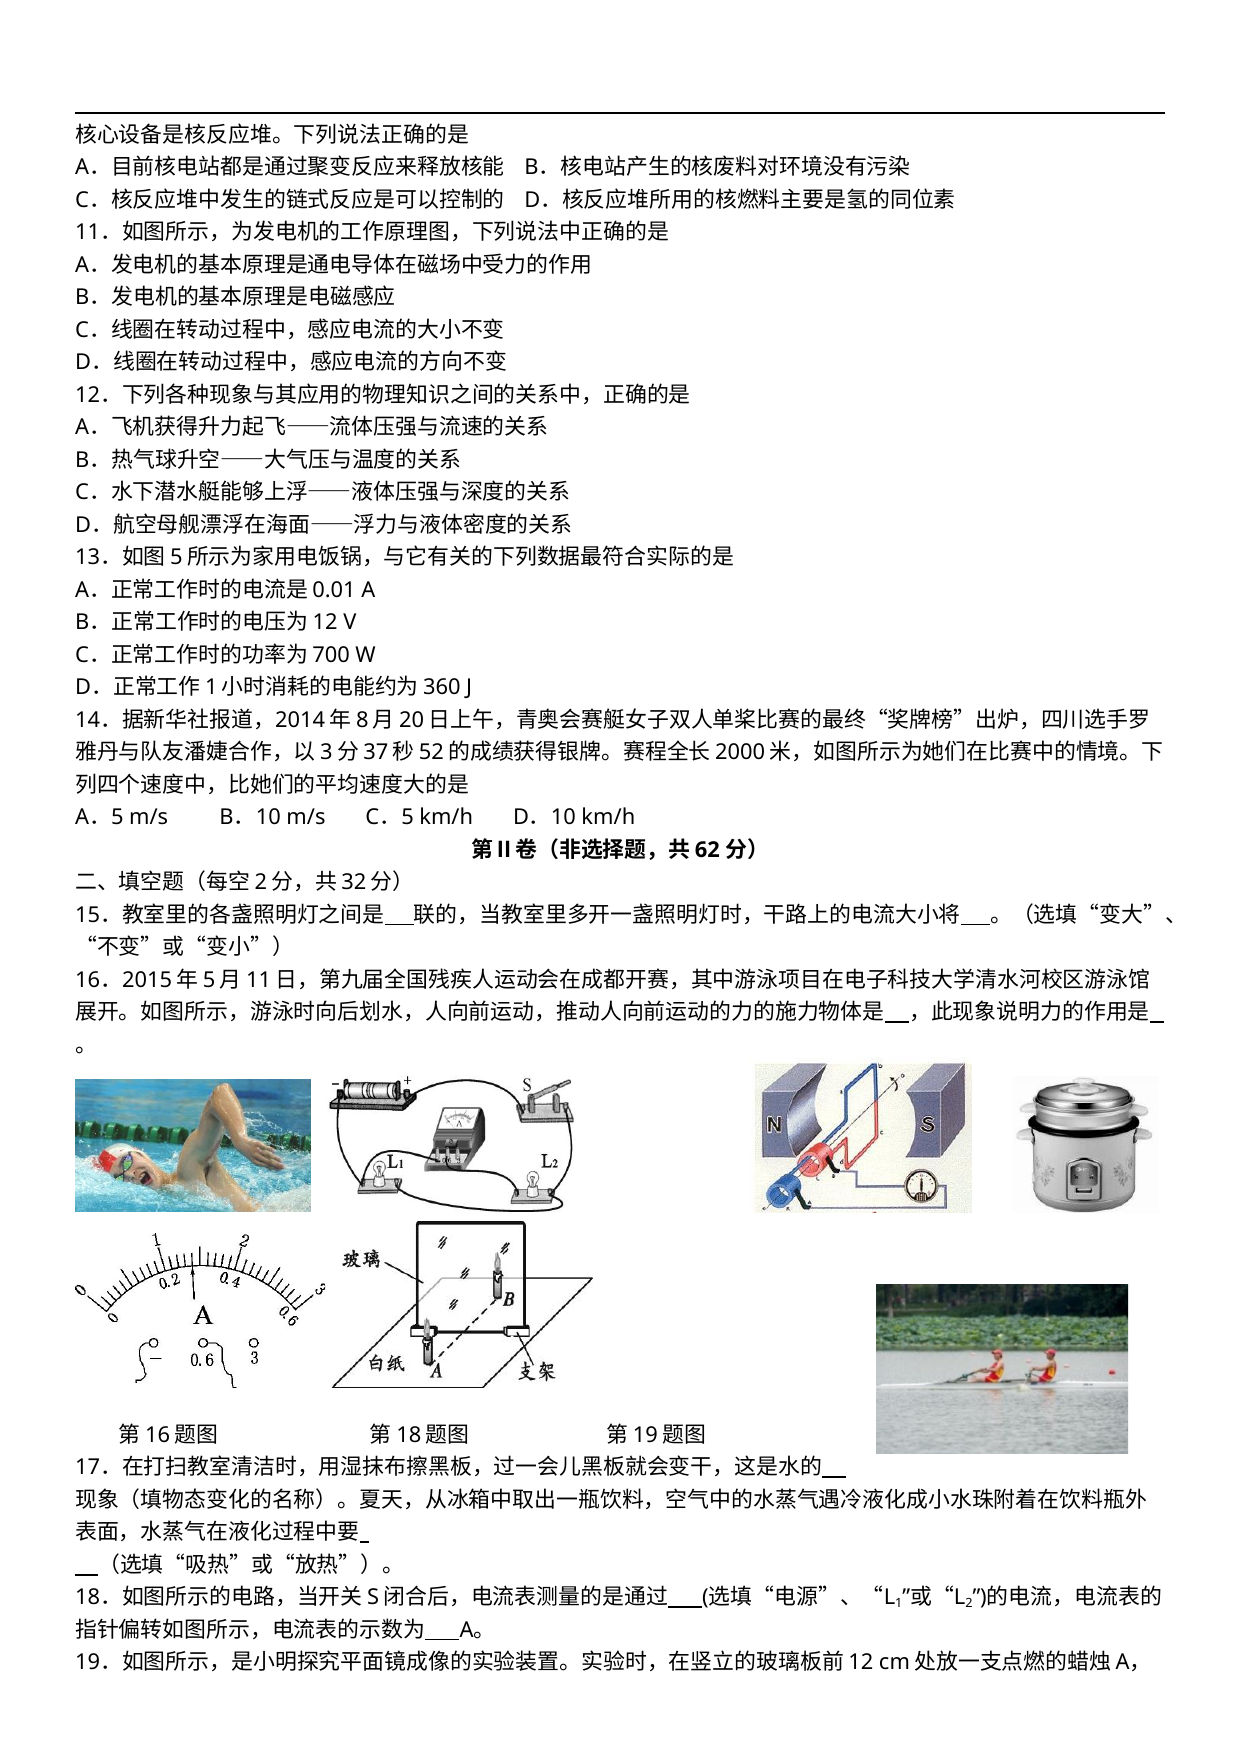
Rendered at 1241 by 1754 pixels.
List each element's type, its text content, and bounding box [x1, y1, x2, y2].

text 18．如图所示的电路，当开关S闭合后，电流表测量的是通过 (选填“电源”、“L或“L)的电流，电流表的指针偏转如图所示，电流表的示数为 A。 [75, 1579, 1165, 1644]
picture [1012, 1076, 1159, 1213]
text C．核反应堆中发生的链式反应是可以控制的 D．核反应堆所用的核燃料主要是氢的同位素 [75, 181, 1165, 214]
text A．正常工作时的电流是 [75, 571, 1165, 604]
text B．正常工作时的电压为12 V [75, 604, 1165, 636]
text A．发电机的基本原理是通电导体在磁场中受力的作用 [75, 246, 1165, 279]
text 11．如图所示，为发电机的工作原理图，下列说法中正确的是 [75, 214, 1165, 246]
text A．/s B．/s C． D． [75, 799, 1165, 831]
text 17．在打扫教室清洁时，用湿抹布擦黑板，过一会儿黑板就会变干，这是水的 现象（填物态变化的名称）。夏天，从冰箱中取出一瓶饮料，空气中的水蒸气遇冷液化成小水珠附着在饮料瓶外表面，水蒸气在液化过程中要 [75, 1449, 1165, 1546]
picture [75, 1233, 325, 1388]
text D．航空母舰漂浮在海面——浮力与液体密度的关系 [75, 506, 1165, 539]
picture [322, 1058, 580, 1212]
text A．飞机获得升力起飞——流体压强与流速的关系 [75, 409, 1165, 441]
text B．热气球升空——大气压与温度的关系 [75, 441, 1165, 474]
text A．目前核电站都是通过聚变反应来释放核能 B．核电站产生的核废料对环境没有污染 [75, 149, 1165, 181]
picture [748, 1059, 972, 1213]
text 第16题图 第18题图 第19题图 [75, 1416, 1165, 1449]
text C．正常工作时的功率为700 W [75, 636, 1165, 669]
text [75, 116, 1165, 149]
text （选填“吸热”或“放热”）。 [75, 1546, 1165, 1579]
text D．线圈在转动过程中，感应电流的方向不变 [75, 344, 1165, 376]
text 12．下列各种现象与其应用的物理知识之间的关系中，正确的是 [75, 376, 1165, 409]
text D．正常工作1小时消耗的电能约为360 J [75, 669, 1165, 701]
picture [330, 1221, 594, 1388]
text 13．如图5所示为家用电饭锅，与它有关的下列数据最符合实际的是 [75, 539, 1165, 571]
text B．发电机的基本原理是电磁感应 [75, 279, 1165, 311]
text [75, 1644, 1165, 1676]
text 15．教室里的各盏照明灯之间是 联的，当教室里多开一盏照明灯时，干路上的电流大小将 。（选填“变大”、“不变”或“变小”） [75, 896, 1165, 961]
text C．水下潜水艇能够上浮——液体压强与深度的关系 [75, 474, 1165, 506]
text 二、填空题（每空2分，共32分） [75, 864, 1165, 896]
text 16．，第九届全国残疾人运动会在成都开赛，其中游泳项目在电子科技大学清水河校区游泳馆展开。如图所示，游泳时向后划水，人向前运动，推动人向前运动的力的施力物体是 ，此现象说明力的作用是 。 [75, 961, 1165, 1059]
text 14．据新华社报道，上午，青奥会赛艇女子双人单桨比赛的最终“奖牌榜”出炉，四川选手罗雅丹与队友潘婕合作，以3分37秒52的成绩获得银牌。赛程全长，如图所示为她们在比赛中的情境。下列四个速度中，比她们的平均速度大的是 [75, 701, 1165, 799]
picture [876, 1284, 1129, 1416]
text C．线圈在转动过程中，感应电流的大小不变 [75, 311, 1165, 344]
text 第Ⅱ卷（非选择题，共62 分） [75, 831, 1165, 864]
